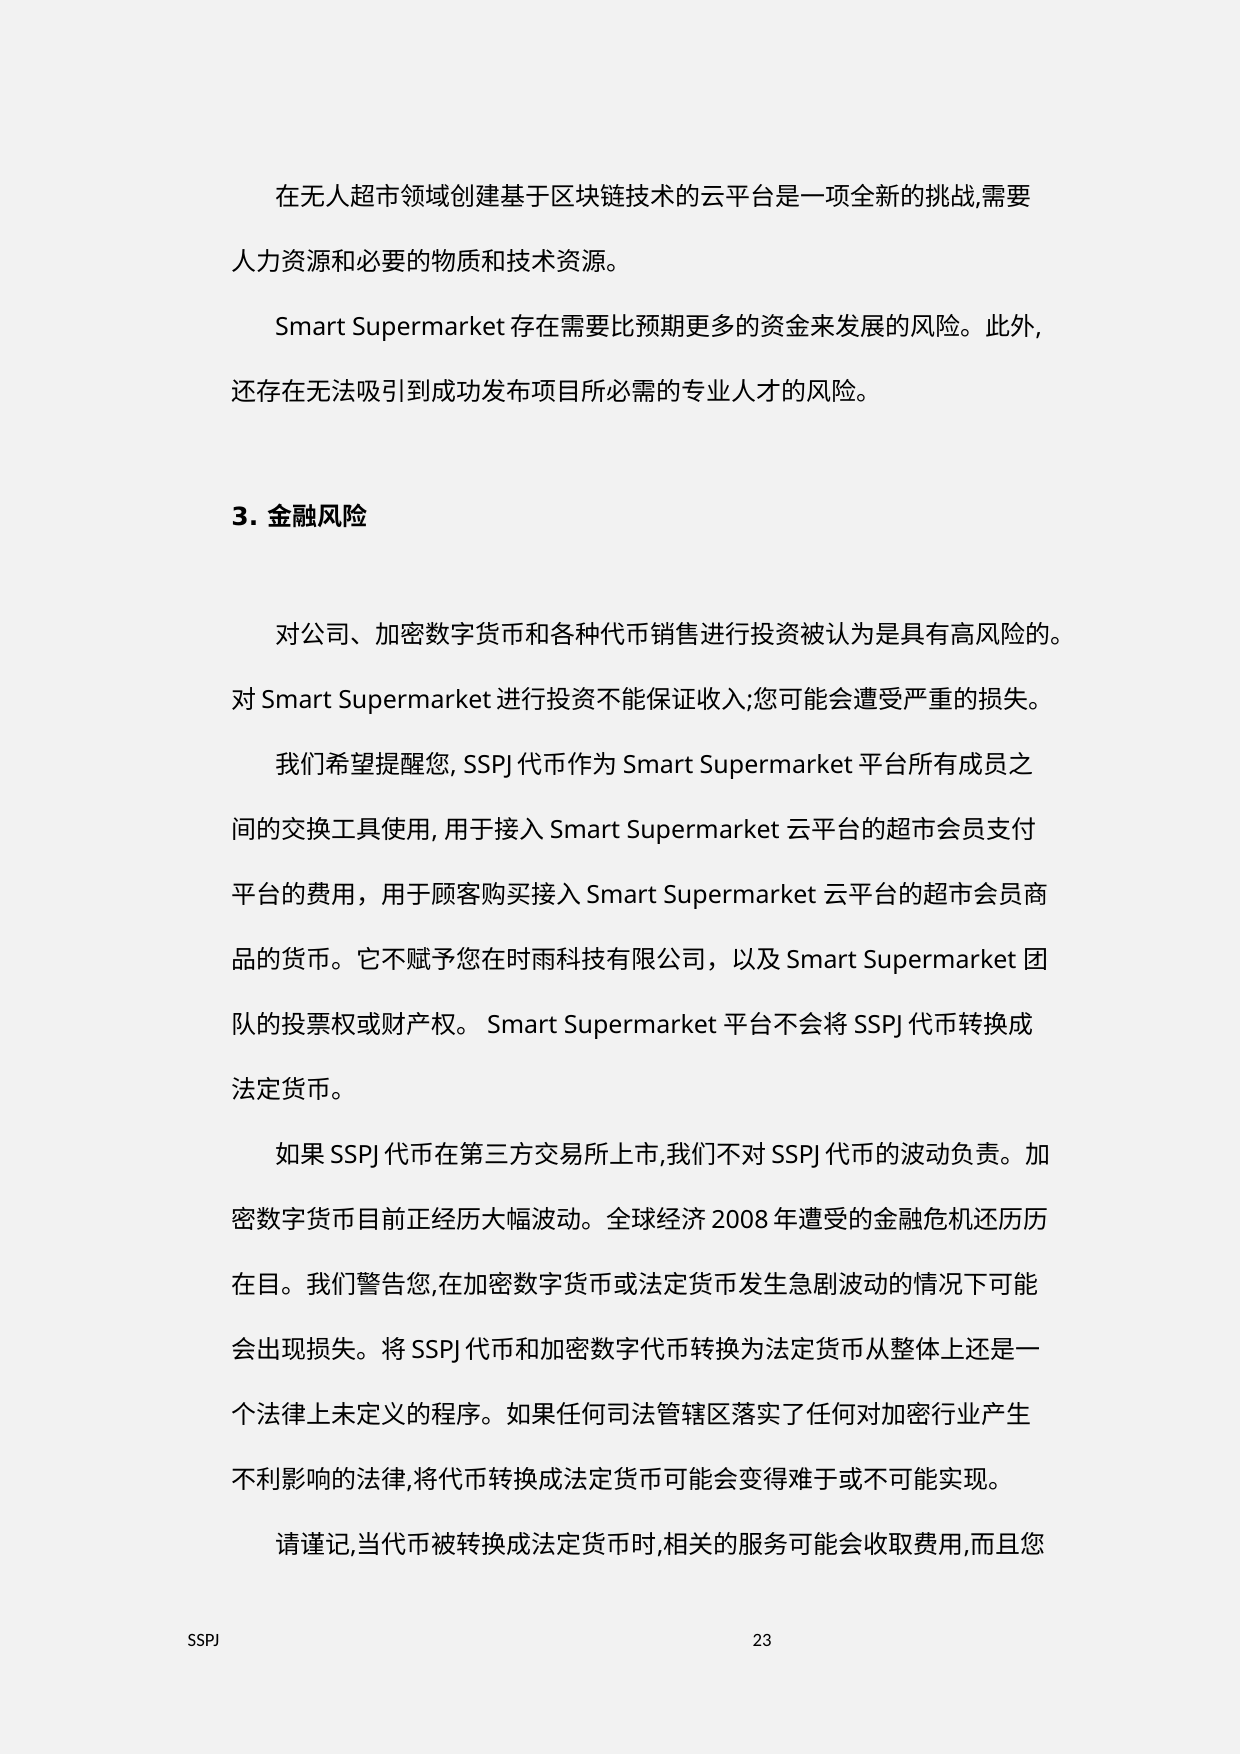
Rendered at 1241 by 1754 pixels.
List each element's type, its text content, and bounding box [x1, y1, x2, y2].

list Smart Supermarket存在需要比预期更多的资金来发展的风险。此外,还存在无法吸引到成功发布项目所必需的专业人才的风险。 [231, 292, 1053, 422]
list 在无人超市领域创建基于区块链技术的云平台是一项全新的挑战,需要人力资源和必要的物质和技术资源。 [231, 162, 1053, 292]
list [231, 1510, 1053, 1575]
subtitle 3. 金融风险 [187, 482, 1053, 547]
list 对公司、加密数字货币和各种代币销售进行投资被认为是具有高风险的。对Smart Supermarket进行投资不能保证收入;您可能会遭受严重的损失。 我们希望提醒您, SSPJ代币作为Smart Supermarket平台所有成员之间的交换工具使用, 用于接入Smart Supermarket 云平台的超市会员支付平台的费用，用于顾客购买接入Smart Supermarket 云平台的超市会员商品的货币。它不赋予您在时雨科技有限公司，以及Smart Supermarket 团队的投票权或财产权。 Smart Supermarket 平台不会将SSPJ代币转换成法定货币。 [231, 600, 1053, 1120]
list 如果SSPJ代币在第三方交易所上市,我们不对SSPJ代币的波动负责。加密数字货币目前正经历大幅波动。全球经济2008年遭受的金融危机还历历在目。我们警告您,在加密数字货币或法定货币发生急剧波动的情况下可能会出现损失。将SSPJ代币和加密数字代币转换为法定货币从整体上还是一个法律上未定义的程序。如果任何司法管辖区落实了任何对加密行业产生不利影响的法律,将代币转换成法定货币可能会变得难于或不可能实现。 [231, 1120, 1053, 1510]
